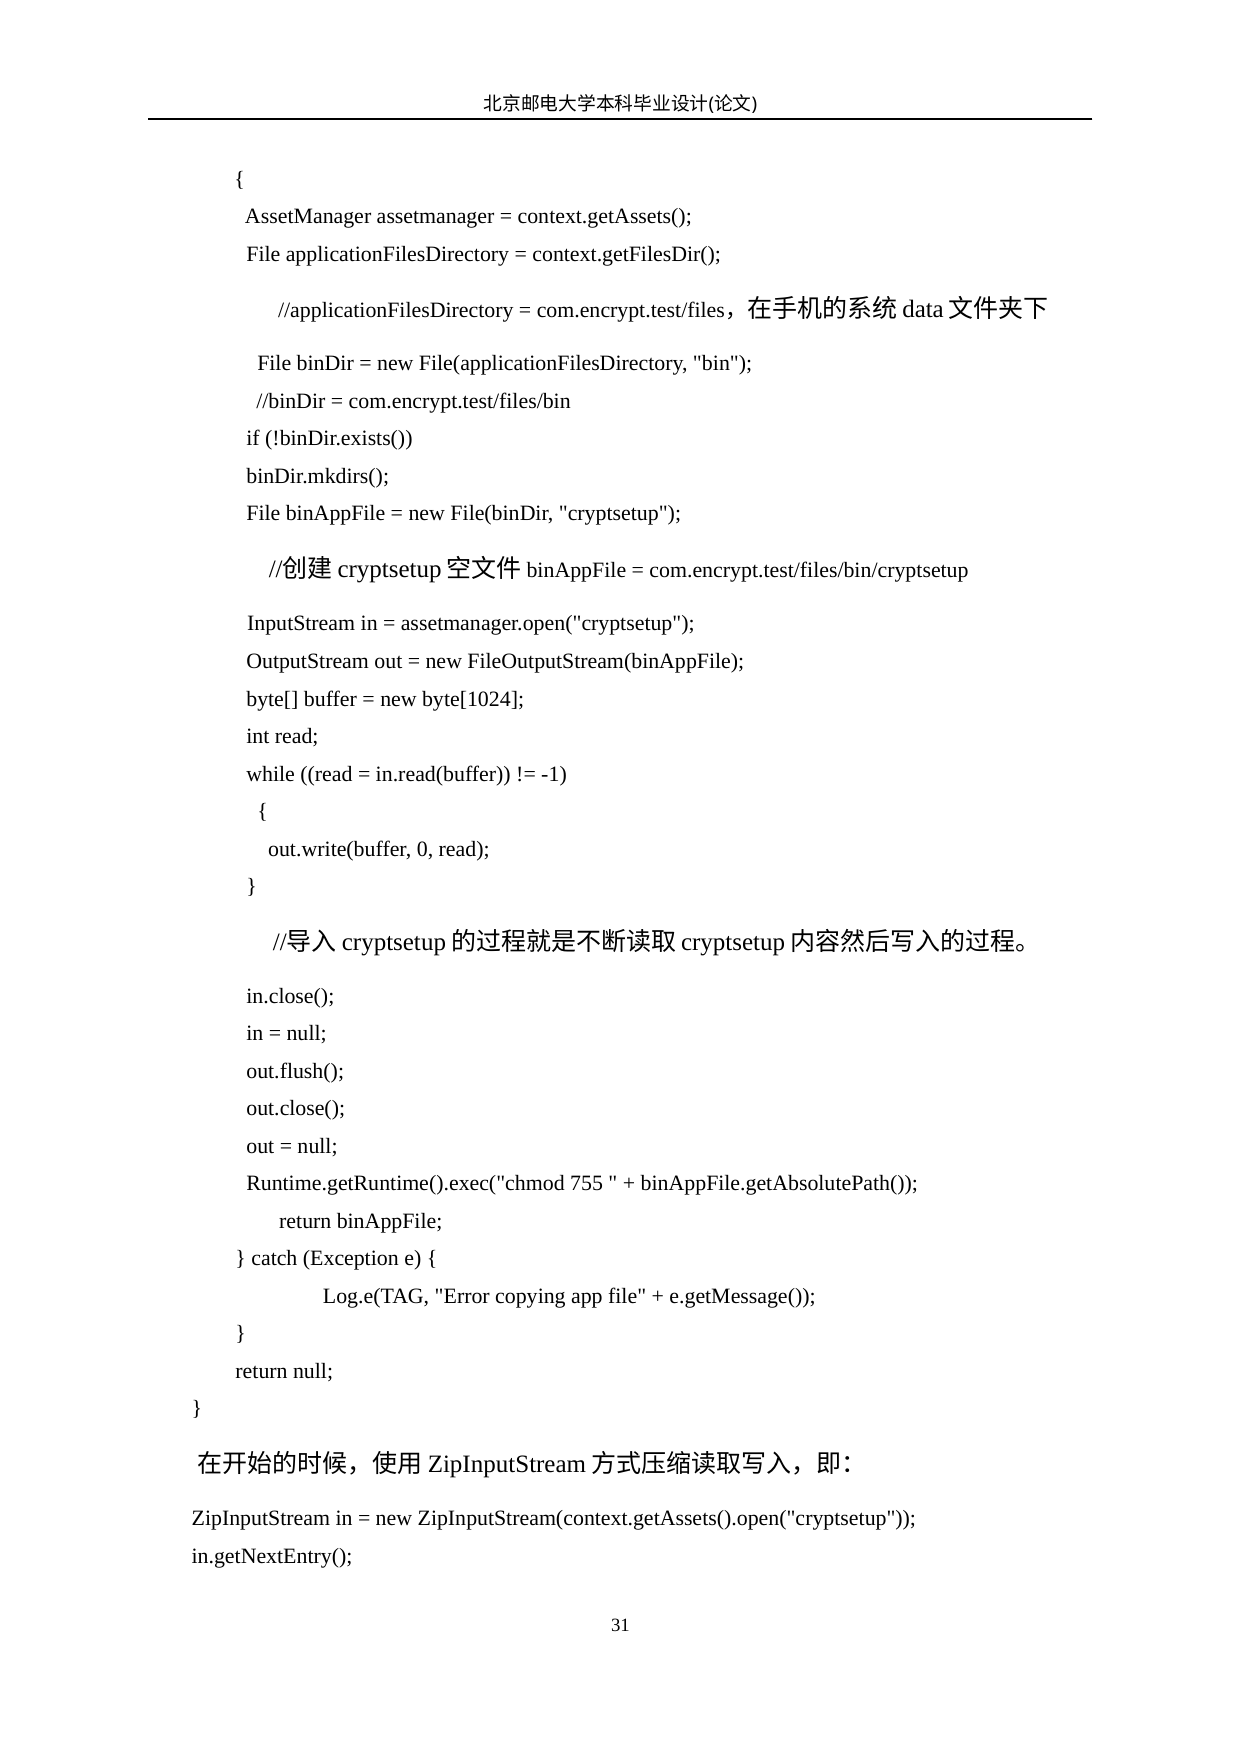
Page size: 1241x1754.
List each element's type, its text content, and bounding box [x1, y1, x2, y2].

text return null; [148, 1354, 1092, 1387]
text int read; [148, 719, 1092, 752]
text byte[] buffer = new byte[1024]; [148, 682, 1092, 714]
text return binAppFile; [148, 1204, 1092, 1237]
text while ((read = in.read(buffer)) != -1) [148, 757, 1092, 789]
text OutputStream out = new FileOutputStream(binAppFile); [148, 644, 1092, 677]
text out.close(); [148, 1092, 1092, 1124]
text Log.e(TAG, "Error copying app file" + e.getMessage()); [148, 1279, 1092, 1312]
text //binDir = com.encrypt.test/files/bin [148, 384, 1092, 417]
text out.flush(); [148, 1054, 1092, 1087]
text in.close(); [148, 979, 1092, 1012]
text out = null; [148, 1129, 1092, 1162]
text File binDir = new File(applicationFilesDirectory, "bin"); [148, 347, 1092, 379]
text 在开始的时候，使用ZipInputStream方式压缩读取写入，即： [148, 1429, 1092, 1494]
text File applicationFilesDirectory = context.getFilesDir(); [148, 237, 1092, 269]
text } catch (Exception e) { [148, 1242, 1092, 1274]
text } [148, 1317, 1092, 1349]
text if (!binDir.exists()) [148, 422, 1092, 454]
text { [148, 162, 1092, 194]
text in = null; [148, 1017, 1092, 1049]
text File binAppFile = new File(binDir, "cryptsetup"); [148, 497, 1092, 529]
text } [148, 869, 1092, 902]
text in.getNextEntry(); [148, 1539, 1092, 1571]
text //applicationFilesDirectory = com.encrypt.test/files，在手机的系统data文件夹下 [148, 274, 1092, 339]
text InputStream in = assetmanager.open("cryptsetup"); [148, 606, 1092, 639]
text Runtime.getRuntime().exec("chmod 755 " + binAppFile.getAbsolutePath()); [148, 1167, 1092, 1199]
text //创建cryptsetup空文件binAppFile = com.encrypt.test/files/bin/cryptsetup [148, 534, 1092, 599]
text out.write(buffer, 0, read); [148, 832, 1092, 864]
text { [148, 794, 1092, 827]
text AssetManager assetmanager = context.getAssets(); [148, 199, 1092, 232]
text //导入cryptsetup的过程就是不断读取cryptsetup内容然后写入的过程。 [148, 907, 1092, 972]
text binDir.mkdirs(); [148, 459, 1092, 492]
text ZipInputStream in = new ZipInputStream(context.getAssets().open("cryptsetup")); [148, 1501, 1092, 1534]
text } [148, 1392, 1092, 1424]
